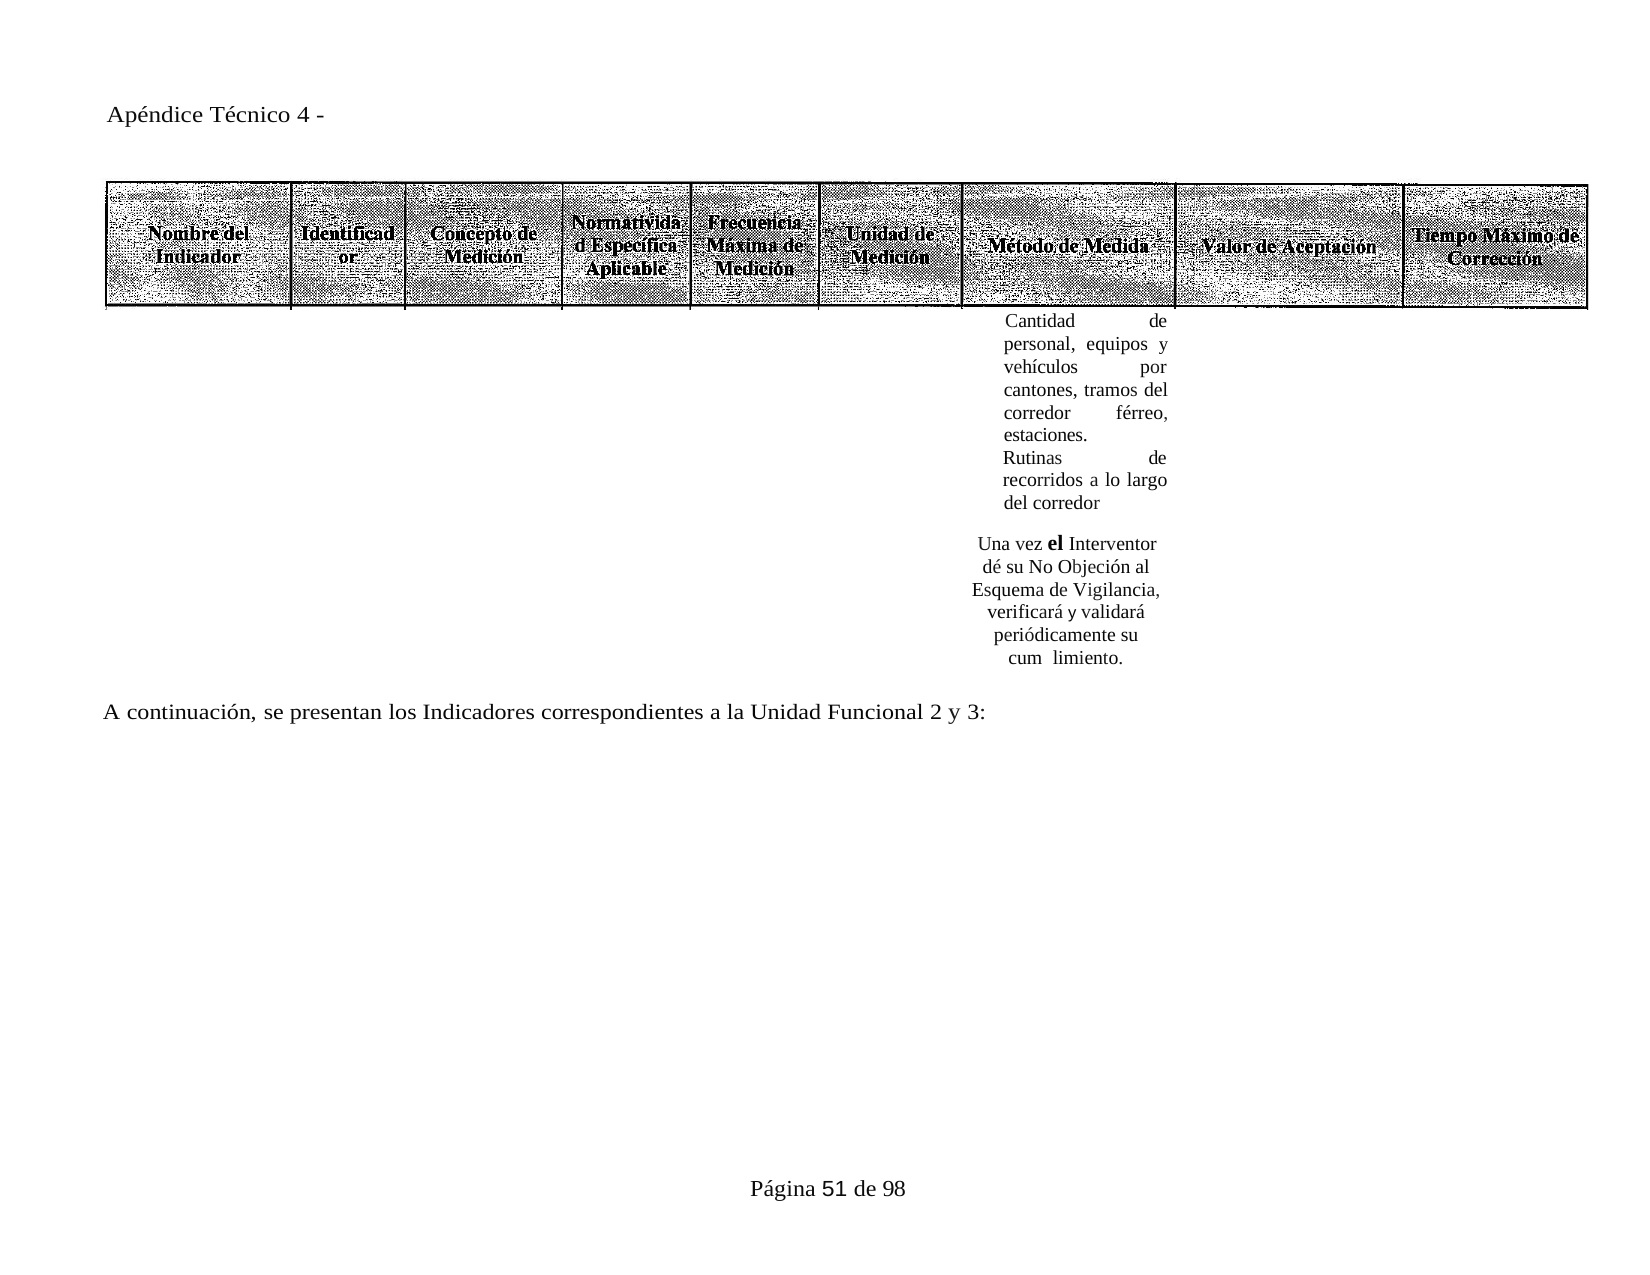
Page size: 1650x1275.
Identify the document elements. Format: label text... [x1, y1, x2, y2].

text cum limiento. [527, 646, 1604, 669]
text Rutinas de [1003, 446, 1604, 469]
picture [100, 178, 1589, 310]
text recorridos a lo largo del corredor [1003, 469, 1167, 513]
text A continuación, se presentan los Indicadores correspondientes a la Unidad Funcional 2 y 3: [103, 698, 1604, 724]
text Cantidad de personal, equipos y vehículos por cantones, tramos del corredor férreo, estaciones. [1003, 310, 1168, 446]
text Una vez el Interventor dé su No Objeción al Esquema de Vigilancia, verificará y validará periódicamente su [970, 530, 1162, 646]
